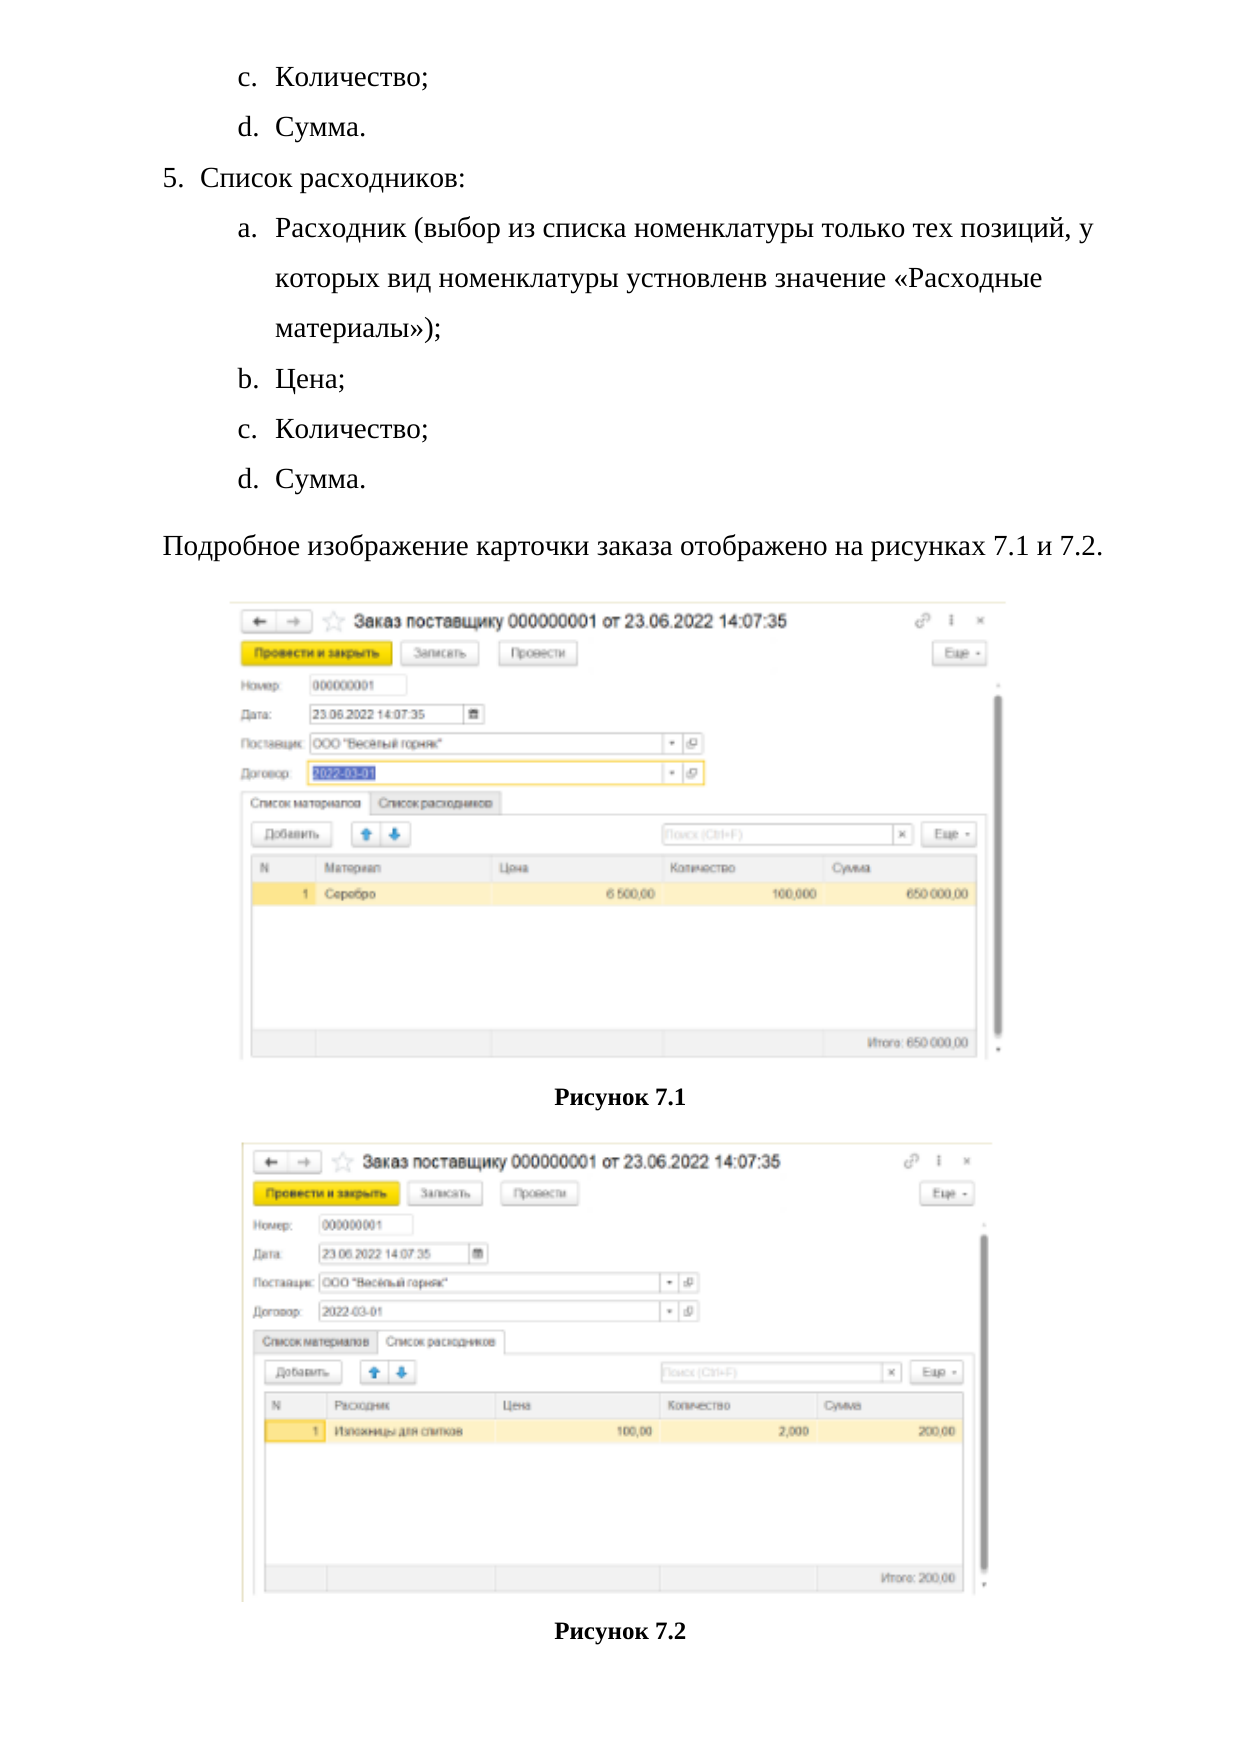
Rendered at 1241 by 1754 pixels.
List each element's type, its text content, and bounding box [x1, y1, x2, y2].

picture [237, 1129, 1004, 1602]
list Расходник (выбор из списка номенклатуры только тех позиций, у которых вид номенклатуры устновленв значение «Расходные материалы»); [237, 210, 1152, 344]
list Количество; [237, 411, 1152, 445]
list Количество; [237, 59, 1152, 93]
list Список расходников: [162, 160, 1152, 193]
text Рисунок 7.1 [89, 1082, 1152, 1111]
text Подробное изображение карточки заказа отображено на рисунках 7.1 и 7.2. [89, 528, 1152, 562]
list Сумма. [237, 462, 1152, 495]
picture [219, 595, 1021, 1068]
list Сумма. [237, 109, 1152, 143]
list Цена; [237, 361, 1152, 394]
text Рисунок 7.2 [89, 1616, 1152, 1645]
